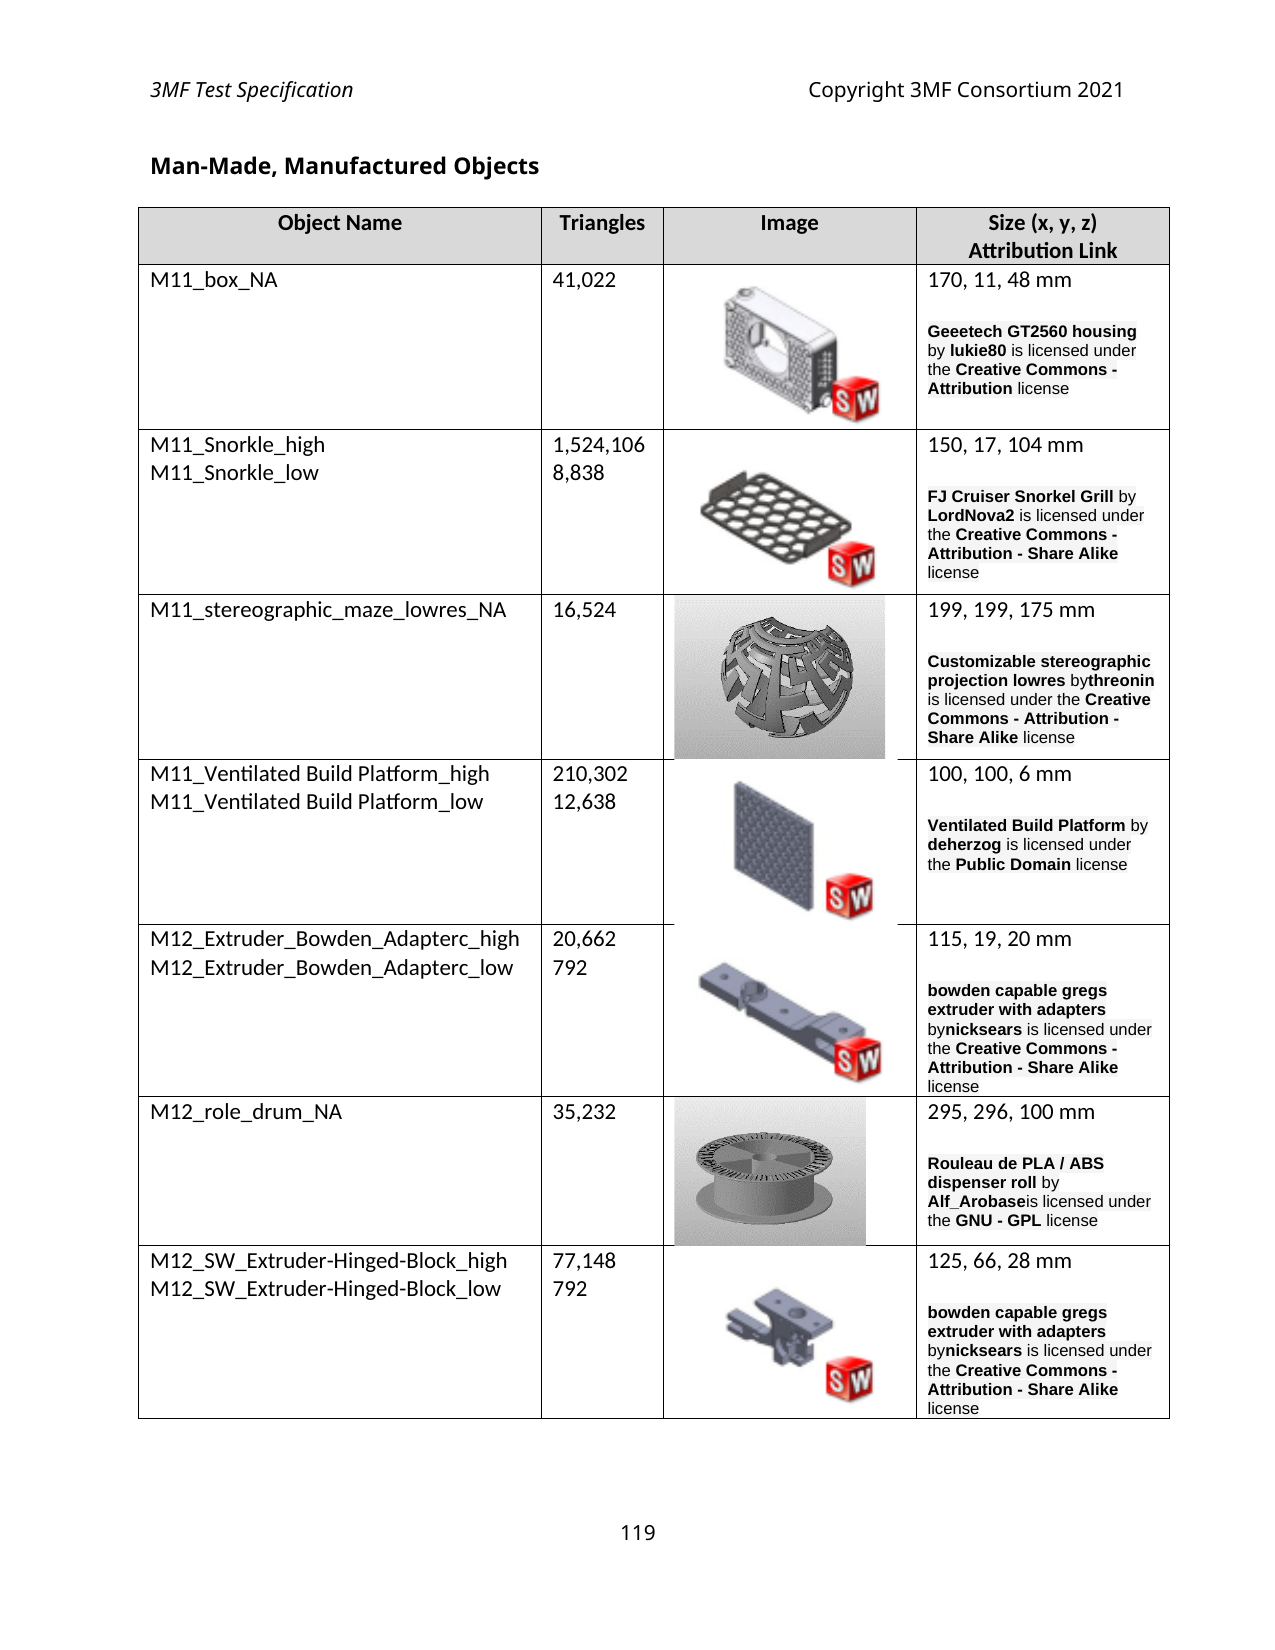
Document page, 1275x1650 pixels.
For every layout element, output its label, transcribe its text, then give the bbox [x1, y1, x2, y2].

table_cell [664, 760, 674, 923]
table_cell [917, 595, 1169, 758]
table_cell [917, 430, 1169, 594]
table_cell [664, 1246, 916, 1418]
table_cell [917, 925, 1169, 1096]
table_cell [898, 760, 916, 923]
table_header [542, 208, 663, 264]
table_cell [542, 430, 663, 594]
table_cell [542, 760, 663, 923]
picture [674, 430, 898, 594]
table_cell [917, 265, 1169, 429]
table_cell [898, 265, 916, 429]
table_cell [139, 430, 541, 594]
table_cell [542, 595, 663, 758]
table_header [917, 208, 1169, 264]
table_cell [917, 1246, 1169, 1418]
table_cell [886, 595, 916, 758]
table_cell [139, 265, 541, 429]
text Man-Made, Manufactured Objects [150, 150, 1125, 181]
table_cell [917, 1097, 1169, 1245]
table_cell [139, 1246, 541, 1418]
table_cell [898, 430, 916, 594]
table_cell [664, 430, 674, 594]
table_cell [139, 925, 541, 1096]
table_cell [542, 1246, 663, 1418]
picture [674, 595, 898, 1089]
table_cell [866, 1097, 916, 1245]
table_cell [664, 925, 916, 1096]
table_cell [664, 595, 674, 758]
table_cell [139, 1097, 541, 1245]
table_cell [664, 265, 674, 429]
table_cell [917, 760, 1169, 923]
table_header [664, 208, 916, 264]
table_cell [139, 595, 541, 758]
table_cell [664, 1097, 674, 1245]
picture [674, 1097, 898, 1411]
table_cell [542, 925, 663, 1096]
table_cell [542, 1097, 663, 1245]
picture [674, 265, 898, 429]
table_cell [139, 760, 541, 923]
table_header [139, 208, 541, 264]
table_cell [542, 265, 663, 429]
